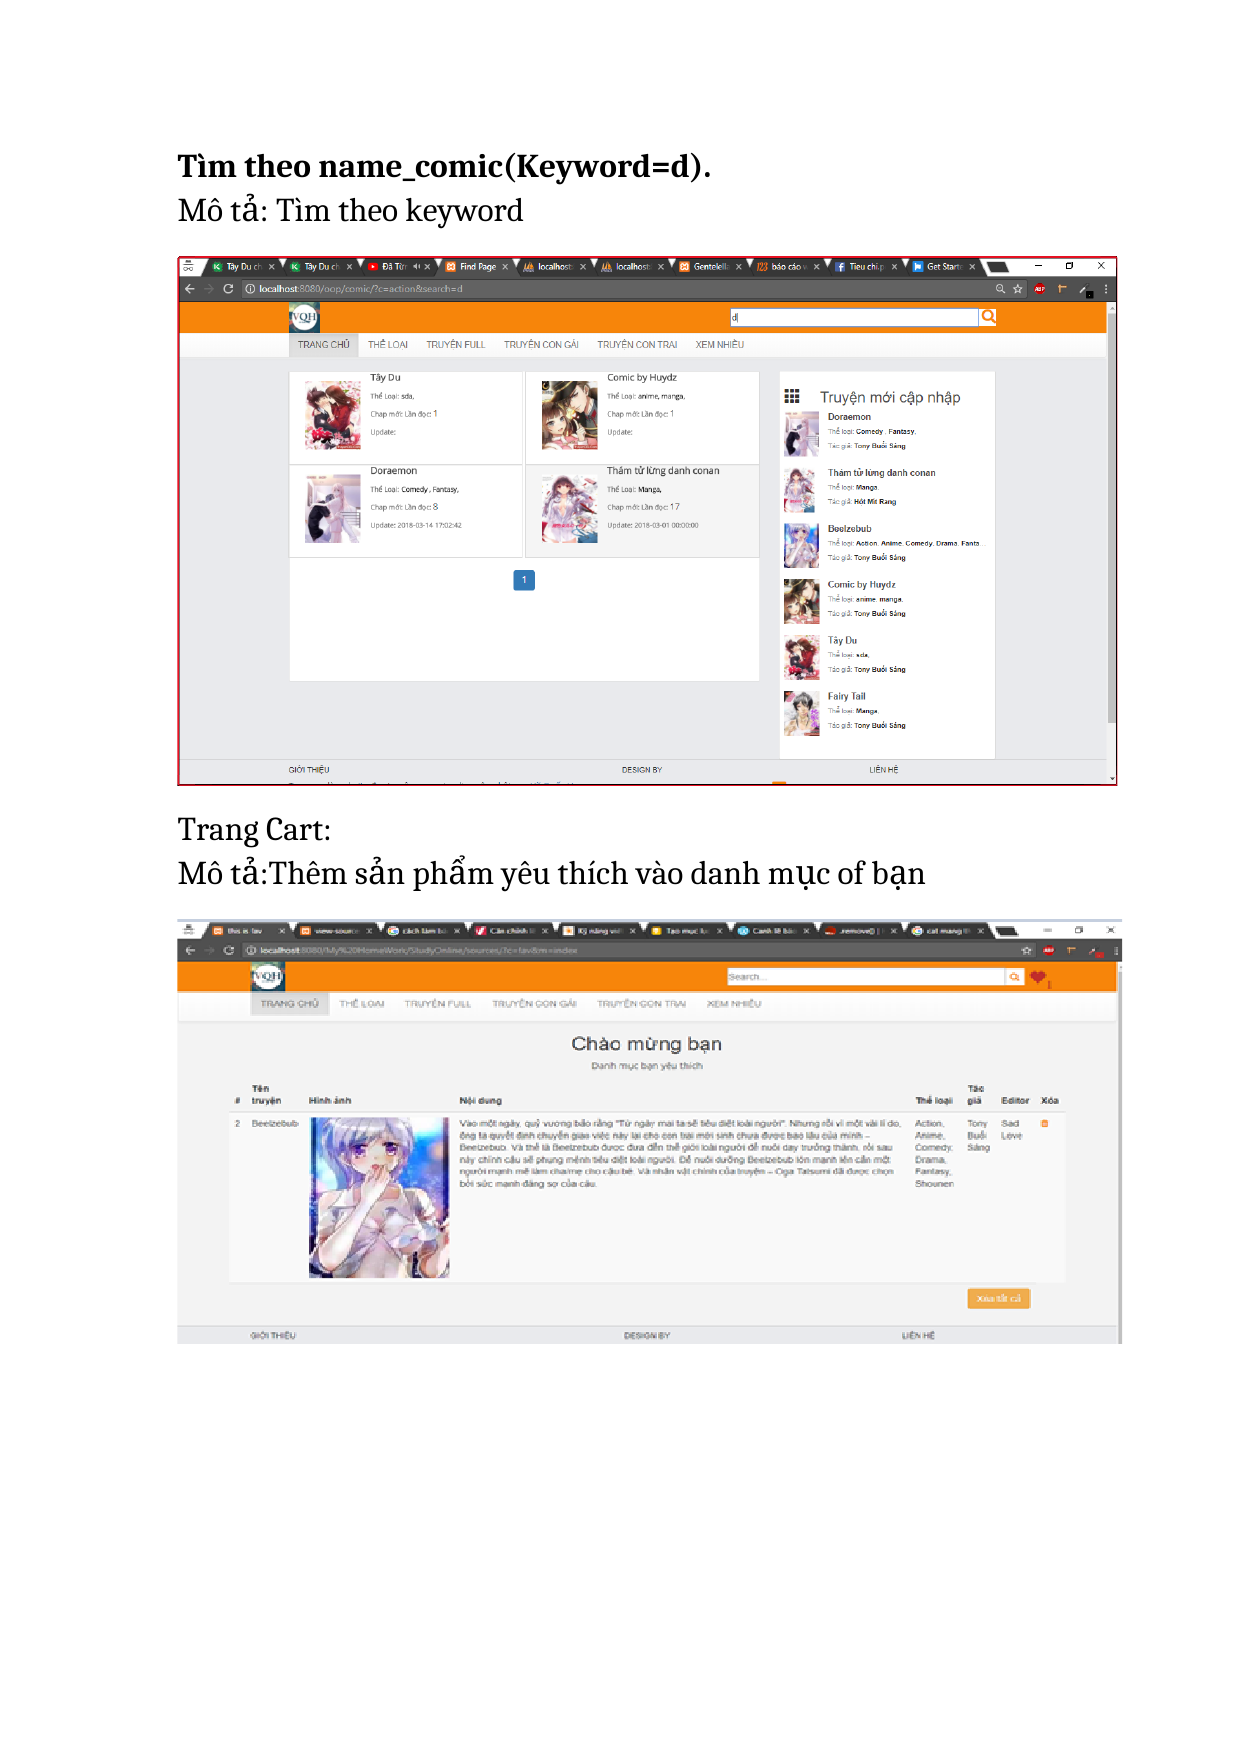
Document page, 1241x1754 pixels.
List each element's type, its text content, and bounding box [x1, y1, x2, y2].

picture [177, 256, 1118, 786]
subtitle Tìm theo name_comic(Keyword=d). [177, 148, 1122, 186]
subtitle Trang Cart: [177, 810, 1122, 848]
picture [177, 919, 1123, 1344]
text Mô tả: Tìm theo keyword [177, 192, 1122, 230]
text Mô tả:Thêm sản phẩm yêu thích vào danh mục of bạn [177, 854, 1122, 893]
